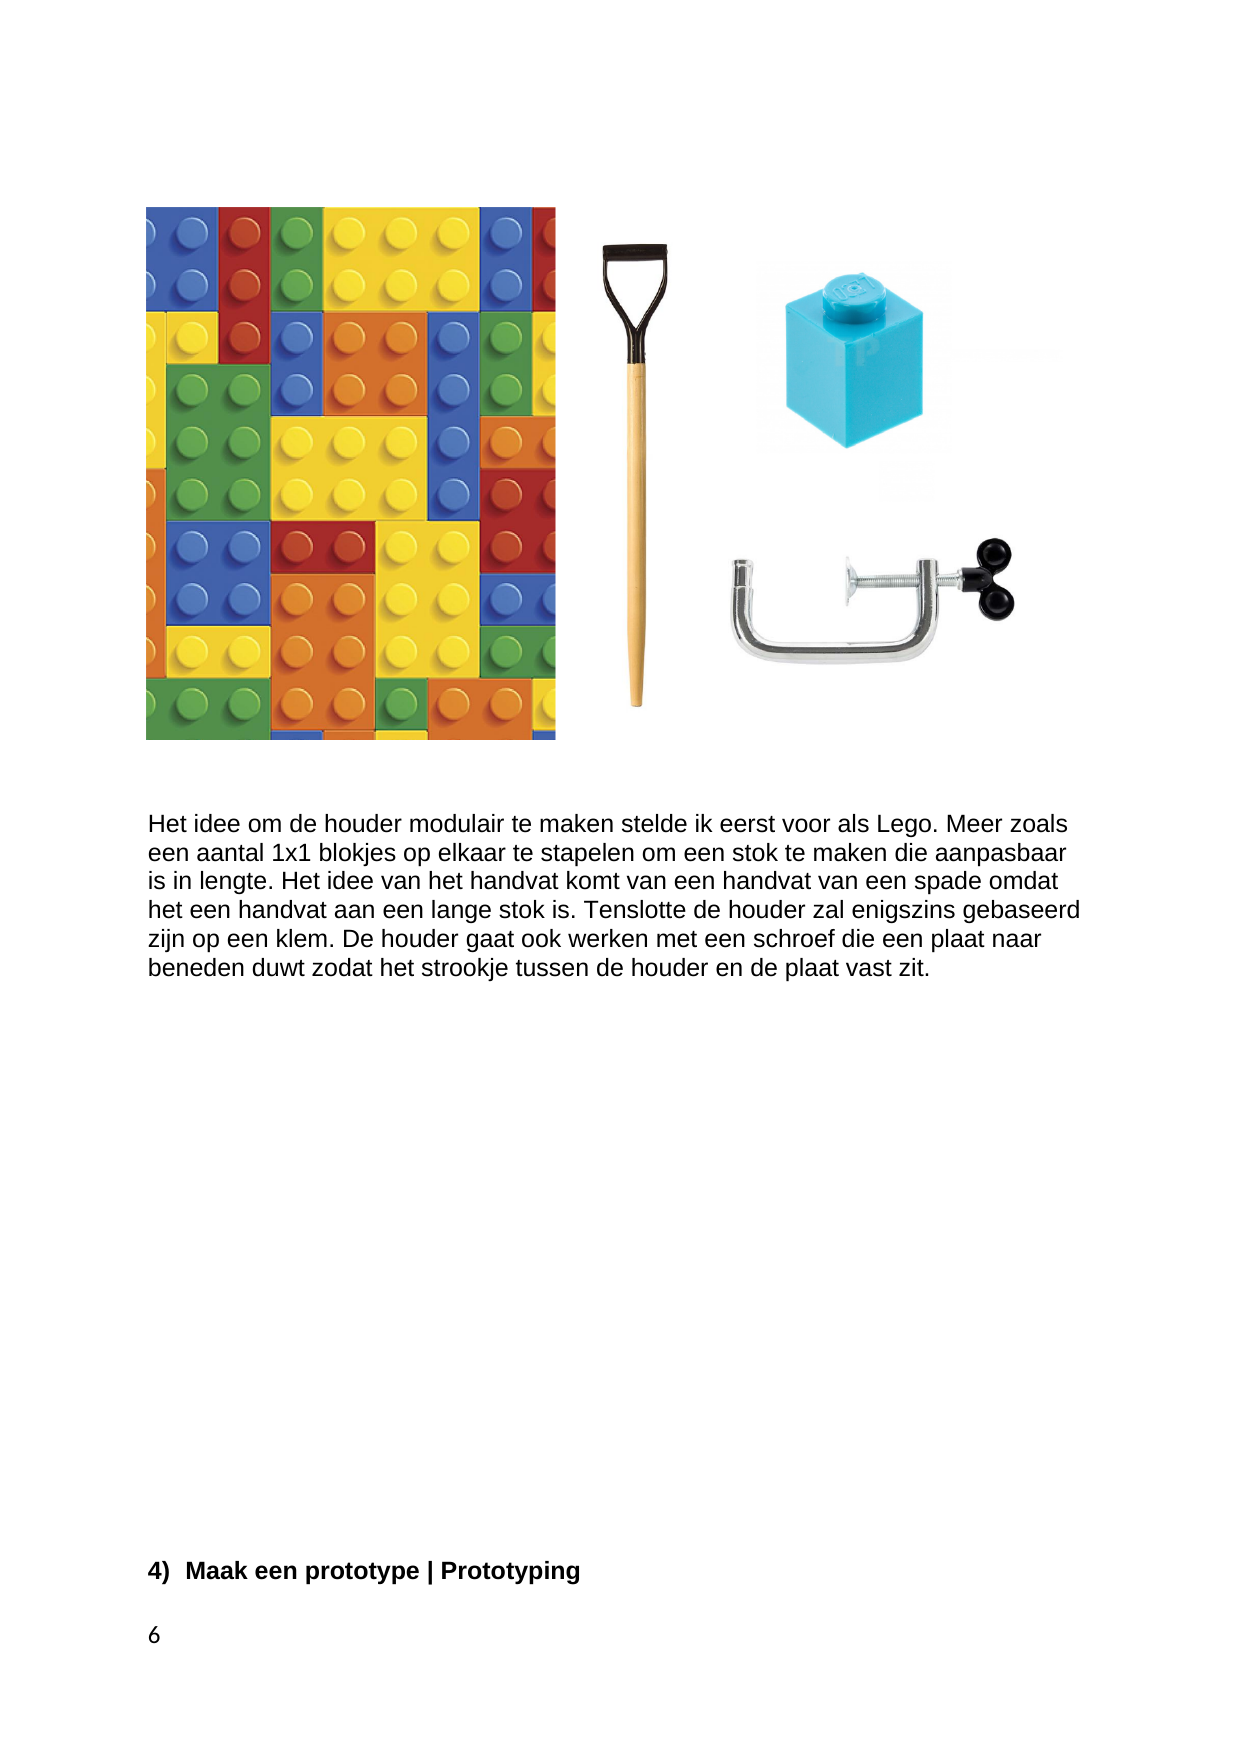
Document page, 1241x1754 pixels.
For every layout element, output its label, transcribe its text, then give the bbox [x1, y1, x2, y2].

picture [134, 201, 1075, 739]
list Maak een prototype | Prototyping [148, 1556, 1093, 1585]
text Het idee om de houder modulair te maken stelde ik eerst voor als Lego. Meer zoals een aantal 1x1 blokjes op elkaar te stapelen om een stok te maken die aanpasbaar is in lengte. Het idee van het handvat komt van een handvat van een spade omdat het een handvat aan een lange stok is. Tenslotte de houder zal enigszins gebaseerd zijn op een klem. De houder gaat ook werken met een schroef die een plaat naar beneden duwt zodat het strookje tussen de houder en de plaat vast zit. [148, 809, 1093, 981]
